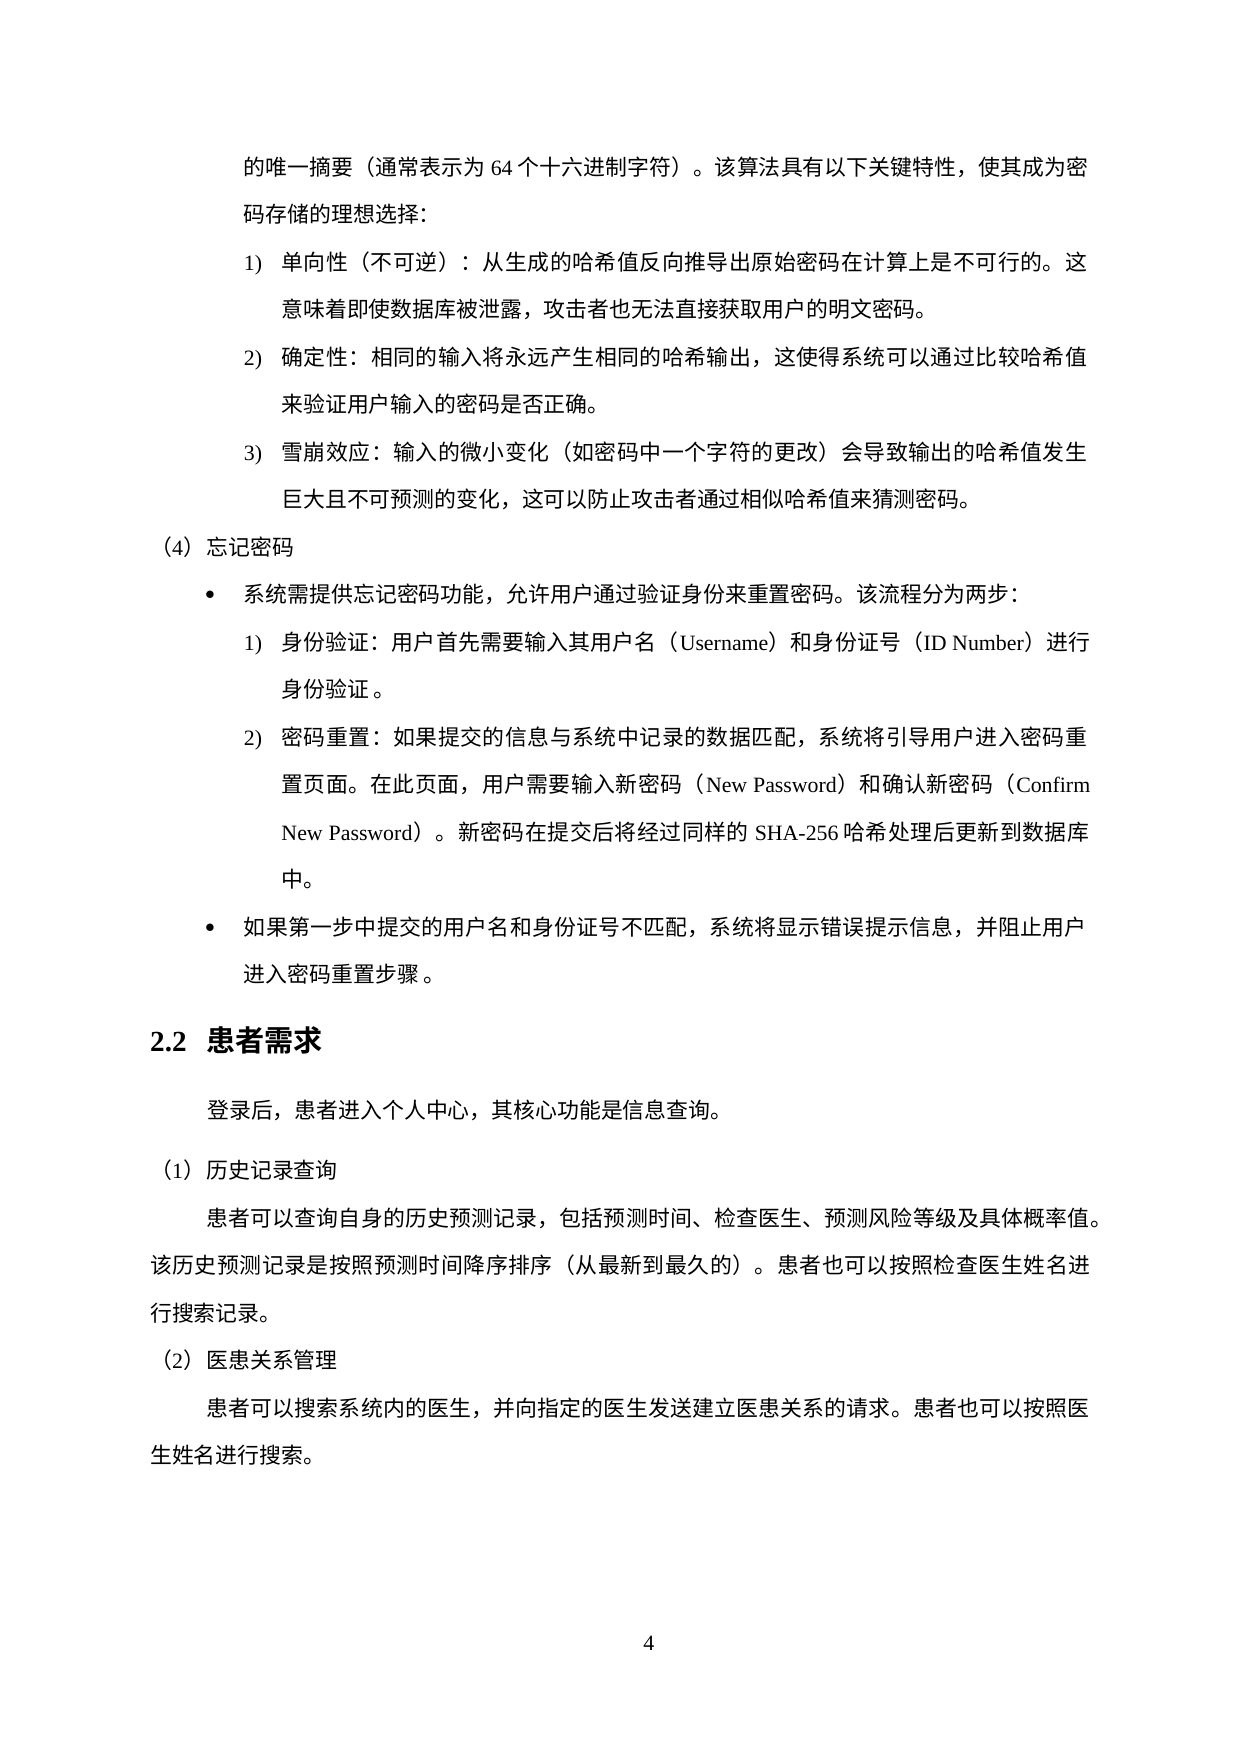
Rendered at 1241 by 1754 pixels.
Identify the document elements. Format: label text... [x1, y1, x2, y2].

list 单向性（不可逆）：从生成的哈希值反向推导出原始密码在计算上是不可行的。这意味着即使数据库被泄露，攻击者也无法直接获取用户的明文密码。 [244, 245, 1090, 324]
list 医患关系管理 [150, 1343, 1090, 1375]
list 身份验证：用户首先需要输入其用户名（Username）和身份证号（ID Number）进行身份验证 。 [244, 625, 1090, 704]
list 患者可以查询自身的历史预测记录，包括预测时间、检查医生、预测风险等级及具体概率值。该历史预测记录是按照预测时间降序排序（从最新到最久的）。患者也可以按照检查医生姓名进行搜索记录。 [150, 1201, 1090, 1328]
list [206, 150, 1090, 229]
list 历史记录查询 [150, 1153, 1090, 1185]
list 密码重置：如果提交的信息与系统中记录的数据匹配，系统将引导用户进入密码重置页面。在此页面，用户需要输入新密码（New Password）和确认新密码（Confirm New Password）。新密码在提交后将经过同样的SHA-256哈希处理后更新到数据库中。 [244, 720, 1090, 894]
list 确定性：相同的输入将永远产生相同的哈希输出，这使得系统可以通过比较哈希值来验证用户输入的密码是否正确。 [244, 340, 1090, 419]
text 登录后，患者进入个人中心，其核心功能是信息查询。 [150, 1093, 1090, 1125]
list 雪崩效应：输入的微小变化（如密码中一个字符的更改）会导致输出的哈希值发生巨大且不可预测的变化，这可以防止攻击者通过相似哈希值来猜测密码。 [244, 435, 1090, 514]
list 患者可以搜索系统内的医生，并向指定的医生发送建立医患关系的请求。患者也可以按照医生姓名进行搜索。 [150, 1391, 1090, 1470]
list 忘记密码 [150, 530, 1090, 562]
list 系统需提供忘记密码功能，允许用户通过验证身份来重置密码。该流程分为两步： [206, 577, 1090, 609]
subtitle 患者需求 [150, 1017, 1090, 1060]
list 如果第一步中提交的用户名和身份证号不匹配，系统将显示错误提示信息，并阻止用户进入密码重置步骤 。 [206, 910, 1090, 989]
